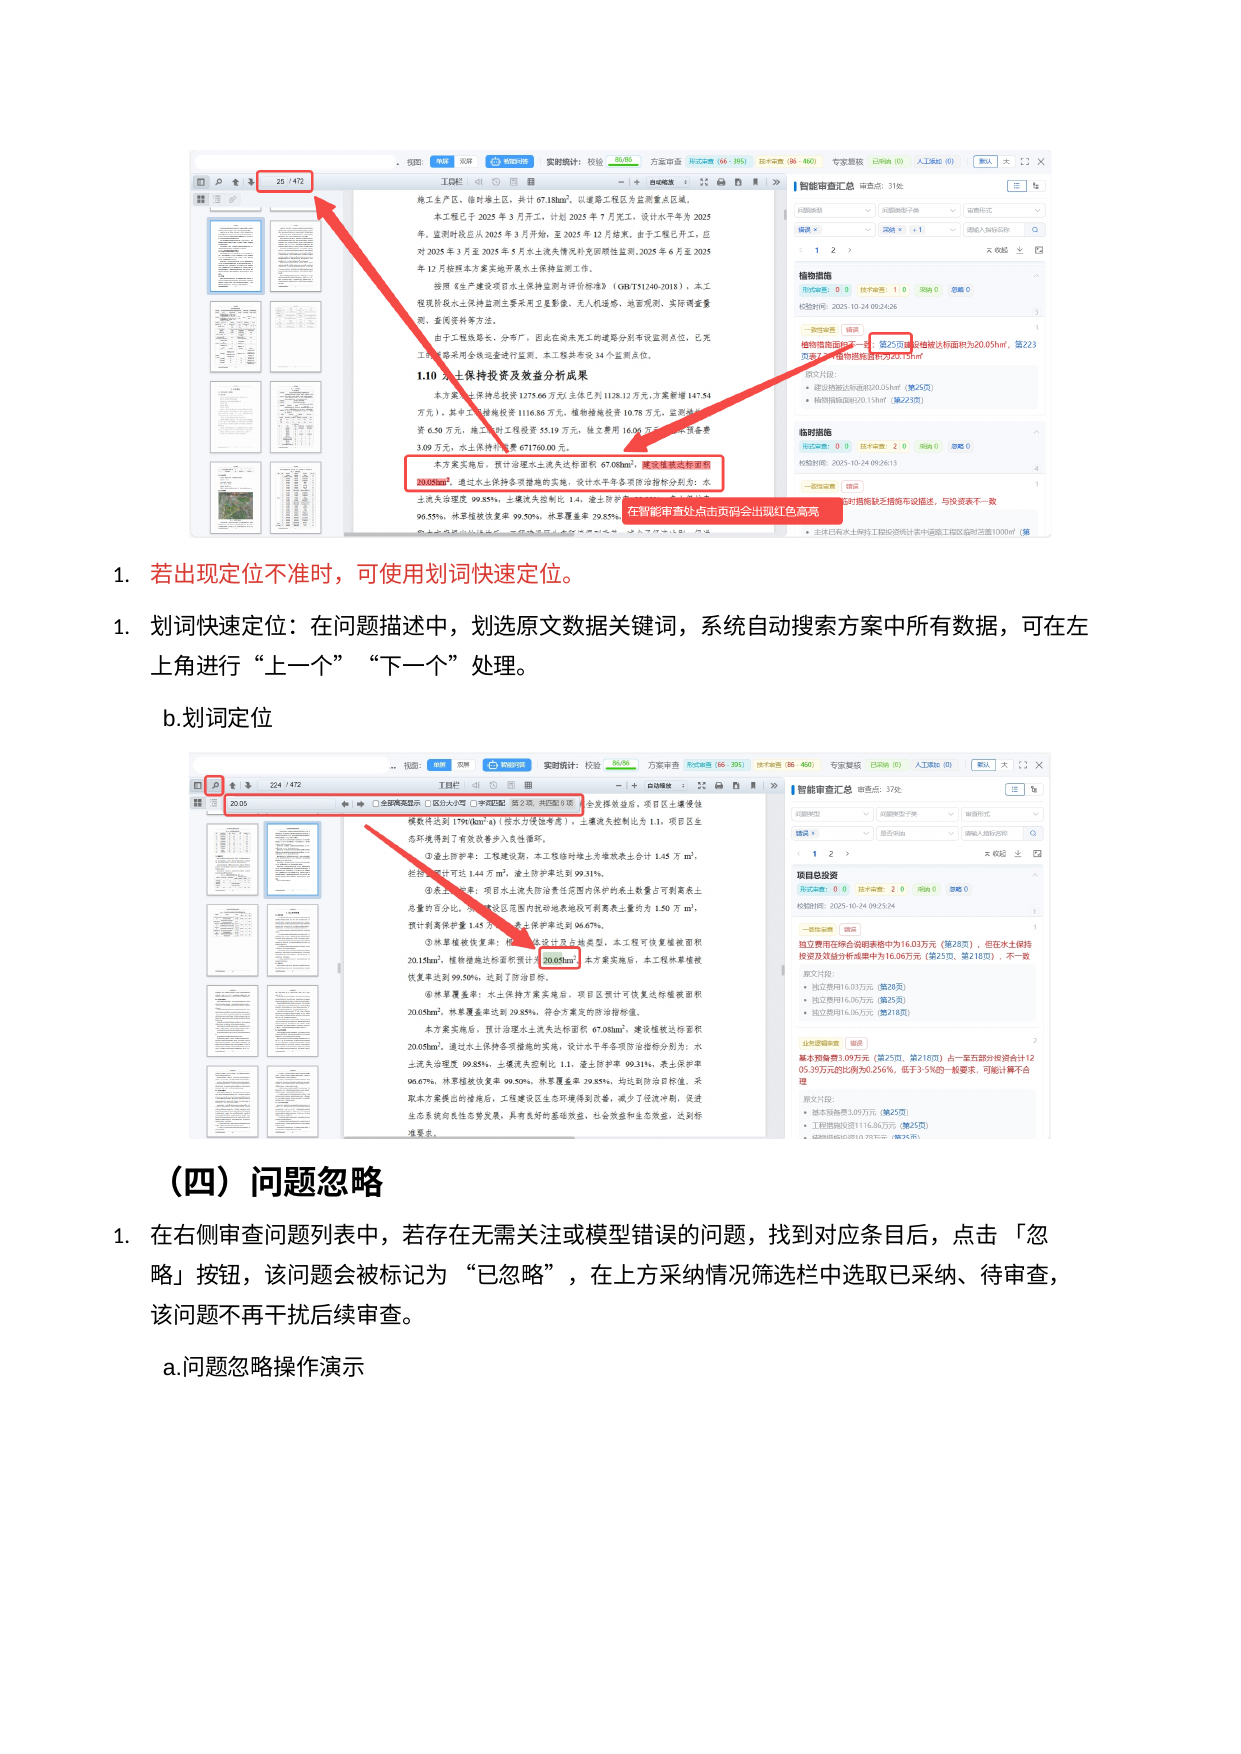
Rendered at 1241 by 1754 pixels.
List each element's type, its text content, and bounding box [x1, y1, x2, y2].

picture [188, 752, 1052, 1139]
list 若出现定位不准时，可使用划词快速定位。 [112, 556, 1090, 589]
picture [188, 150, 1052, 538]
text b.划词定位 [150, 700, 1090, 733]
list 在右侧审查问题列表中，若存在无需关注或模型错误的问题，找到对应条目后，点击 「忽略」按钮，该问题会被标记为 “已忽略”，在上方采纳情况筛选栏中选取已采纳、待审查，该问题不再干扰后续审查。 [112, 1217, 1090, 1330]
text a.问题忽略操作演示 [150, 1349, 1090, 1382]
list 划词快速定位：在问题描述中，划选原文数据关键词，系统自动搜索方案中所有数据，可在左上角进行“上一个”“下一个”处理。 [112, 608, 1090, 681]
